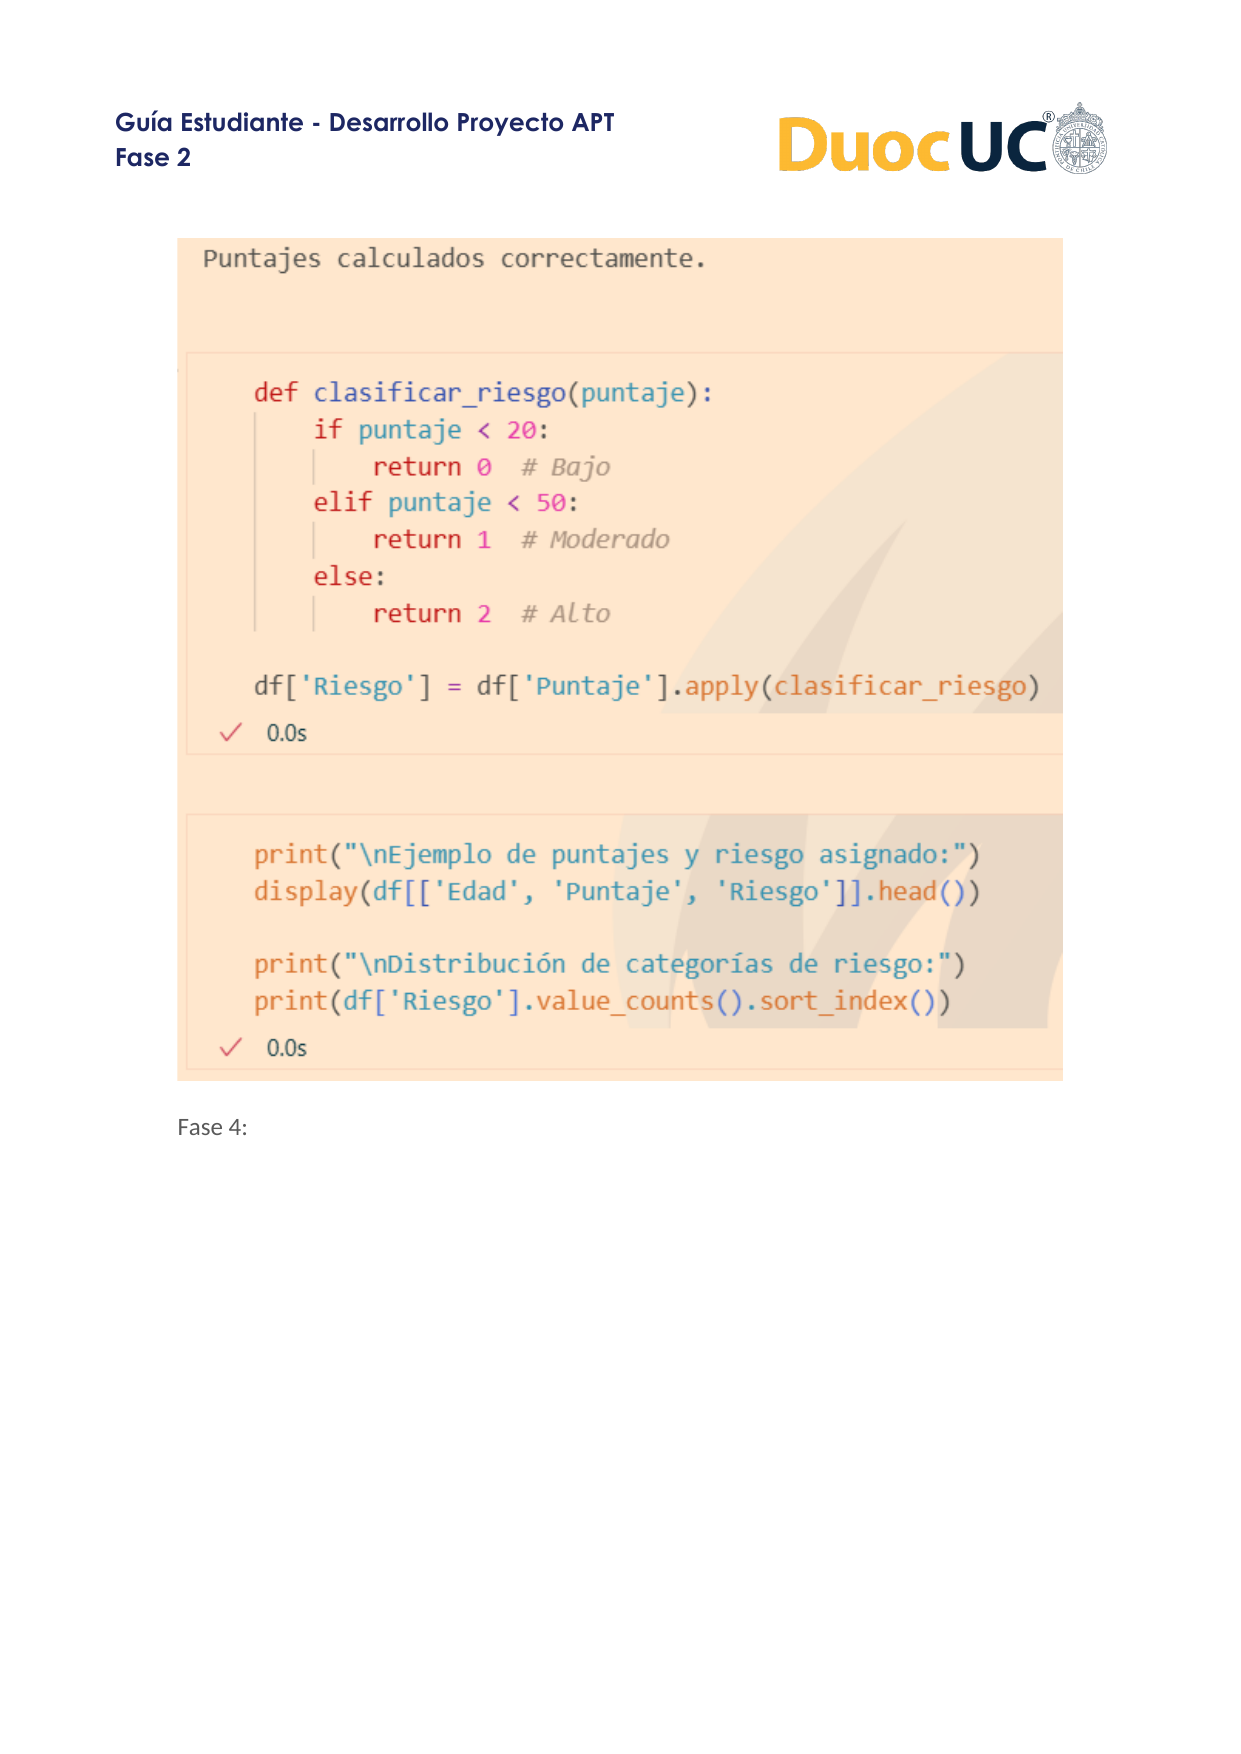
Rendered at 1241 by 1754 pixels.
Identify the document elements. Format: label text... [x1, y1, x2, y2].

picture [177, 238, 1063, 1081]
text Fase 4: [177, 1111, 1063, 1141]
picture [779, 102, 1107, 174]
